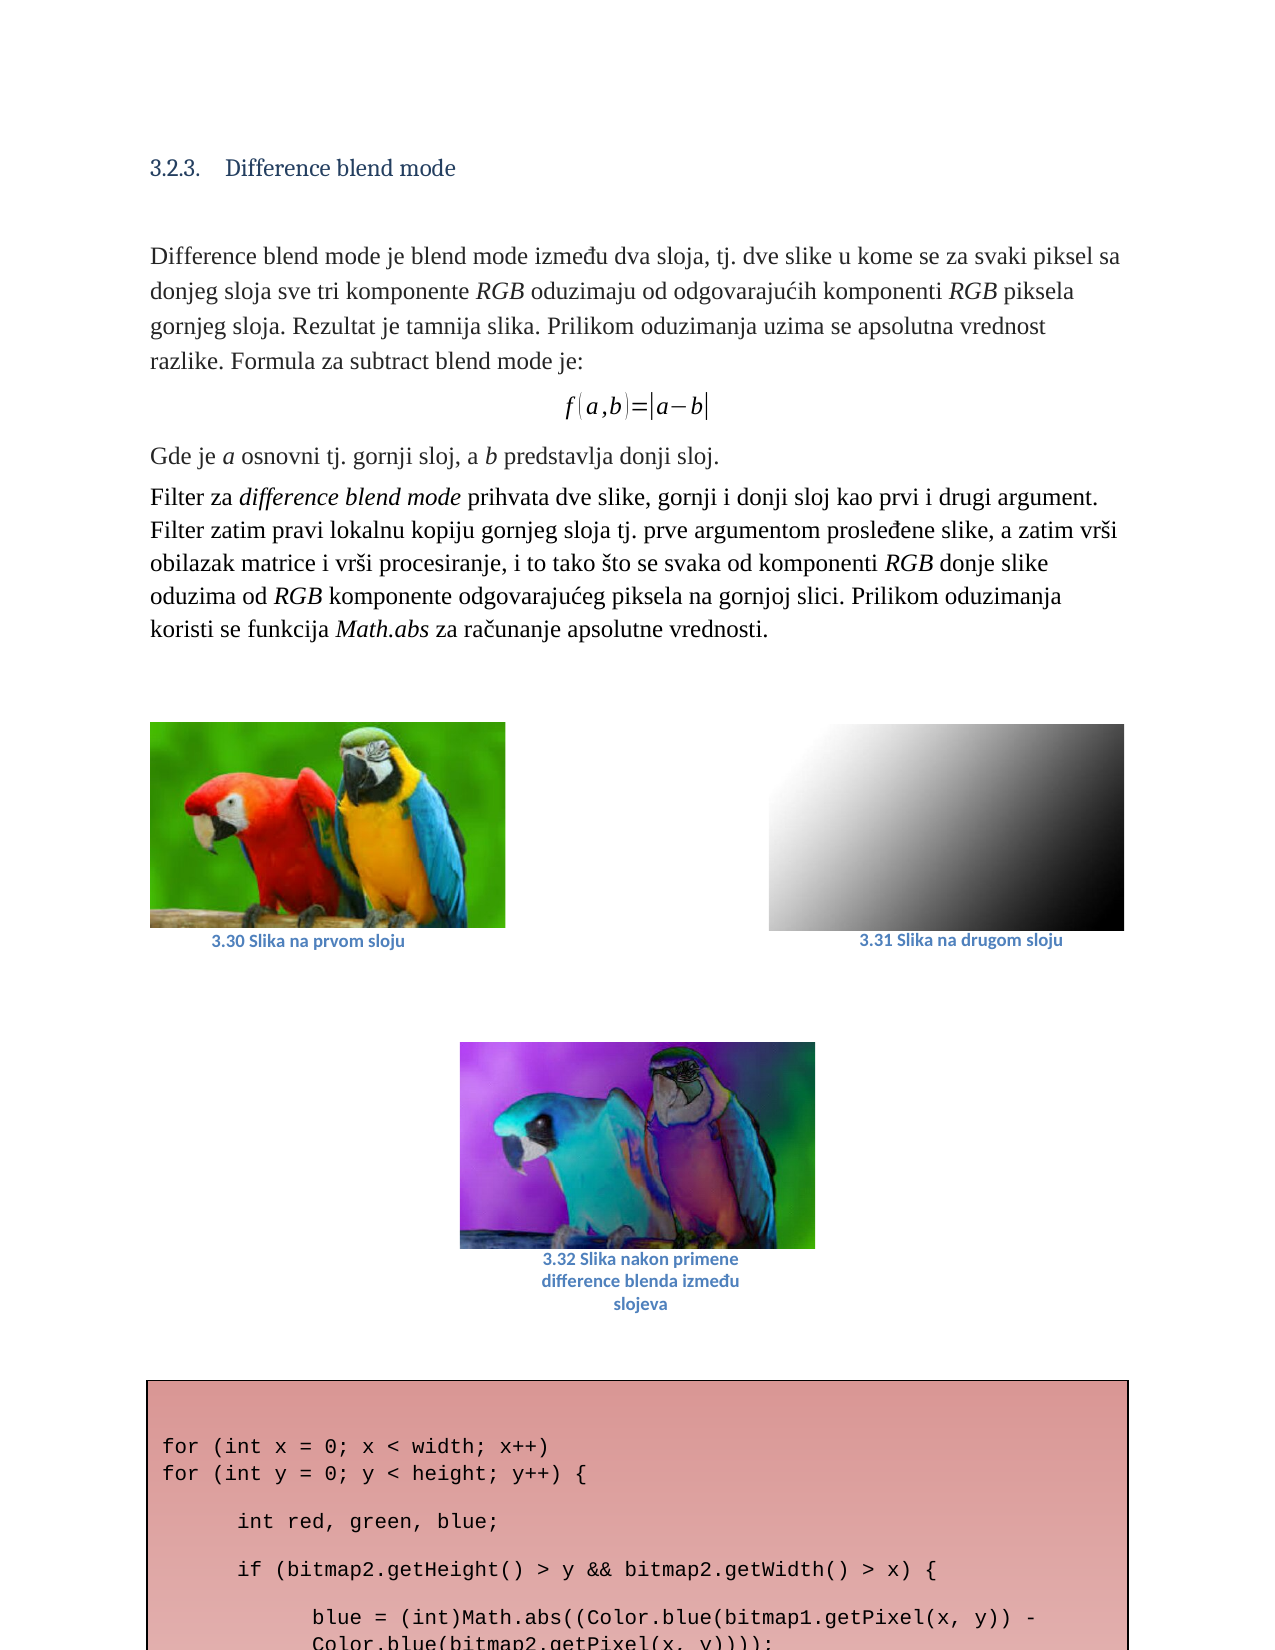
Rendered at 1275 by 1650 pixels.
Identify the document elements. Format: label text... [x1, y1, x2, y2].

text Gde je a osnovni tj. gornji sloj, a b predstavlja donji sloj. [150, 435, 1125, 470]
text Filter za difference blend mode prihvata dve slike, gornji i donji sloj kao prvi i drugi argument. Filter zatim pravi lokalnu kopiju gornjeg sloja tj. prve argumentom prosleđene slike, a zatim vrši obilazak matrice i vrši procesiranje, i to tako što se svaka od komponenti RGB donje slike oduzima od RGB komponente odgovarajućeg piksela na gornjoj slici. Prilikom oduzimanja koristi se funkcija Math.abs za računanje apsolutne vrednosti. [150, 482, 1125, 643]
text Difference blend mode je blend mode između dva sloja, tj. dve slike u kome se za svaki piksel sa donjeg sloja sve tri komponente RGB oduzimaju od odgovarajućih komponenti RGB piksela gornjeg sloja. Rezultat je tamnija slika. Prilikom oduzimanja uzima se apsolutna vrednost razlike. Formula za subtract blend mode je: [150, 200, 1125, 375]
picture [459, 1042, 816, 1249]
picture [768, 724, 1125, 931]
subtitle 3.2.3. Difference blend mode [150, 154, 1125, 183]
picture [150, 722, 506, 928]
